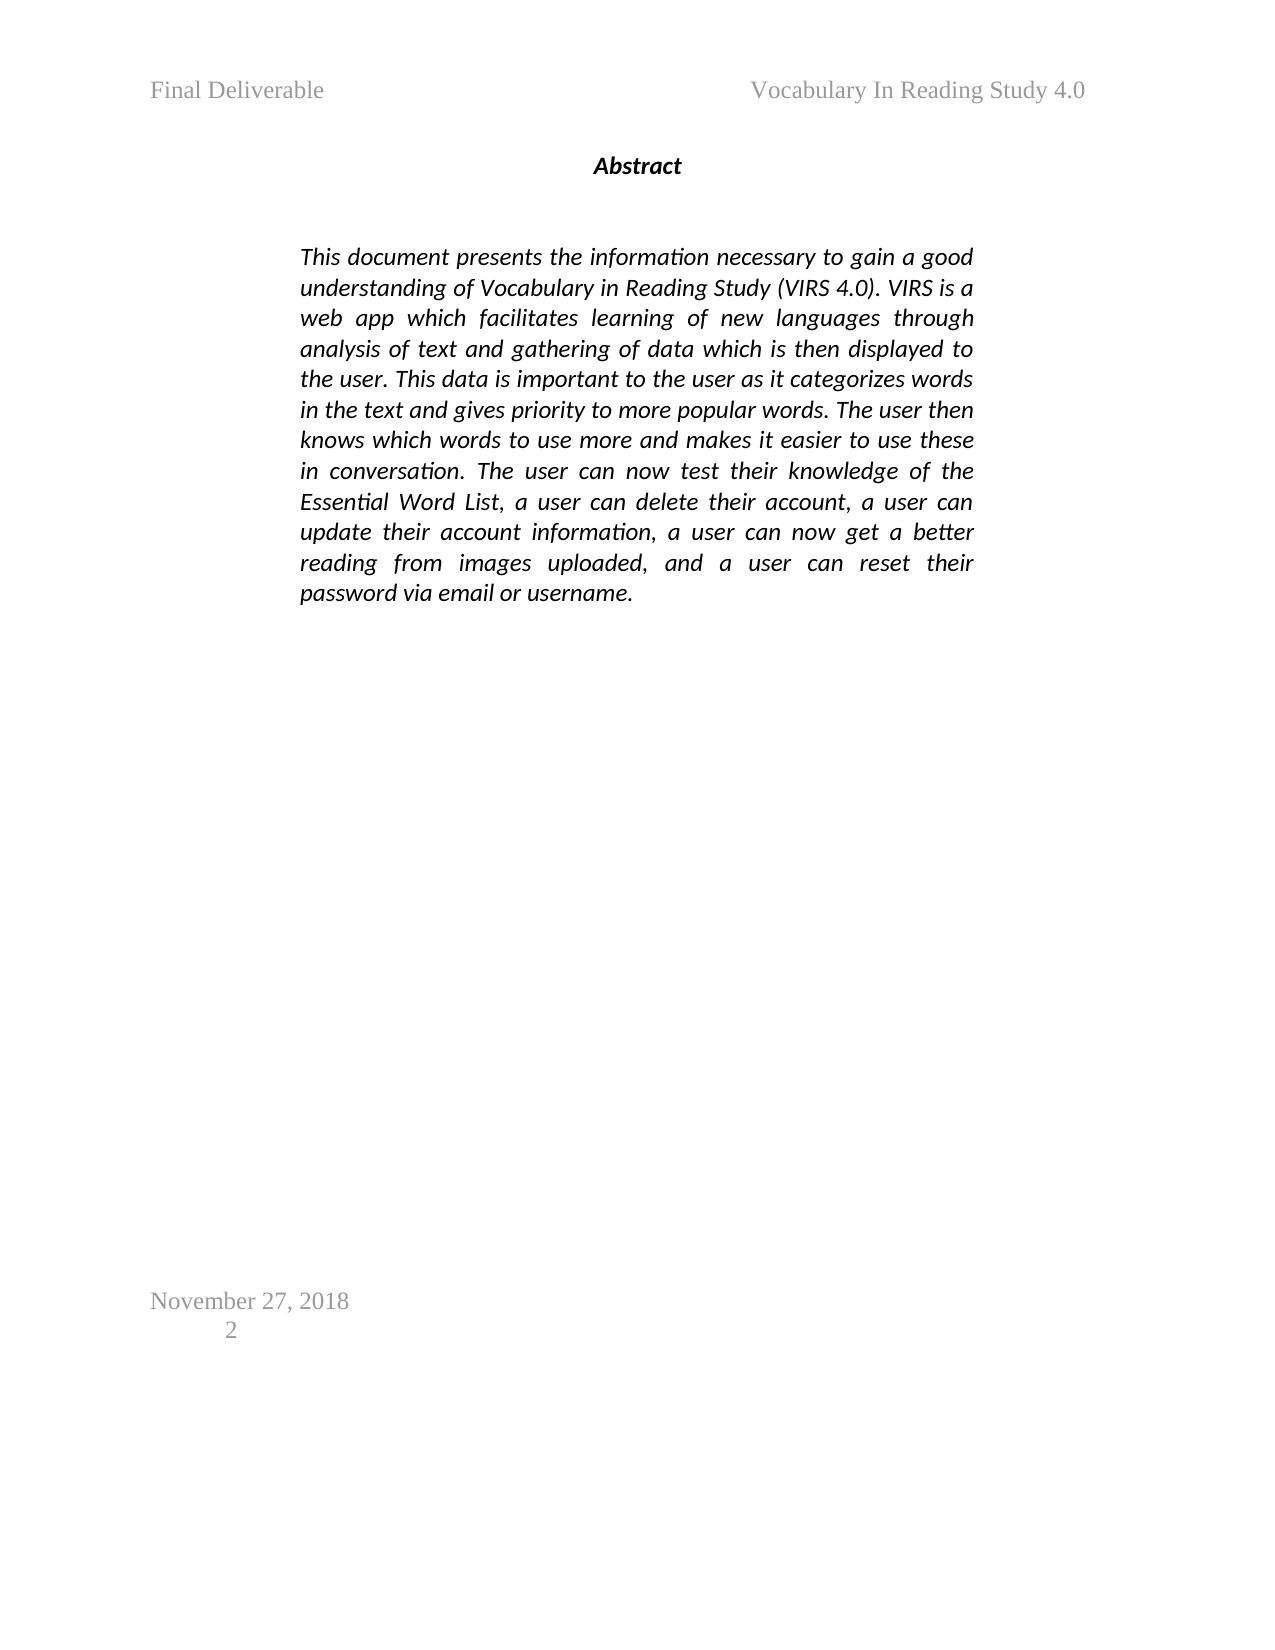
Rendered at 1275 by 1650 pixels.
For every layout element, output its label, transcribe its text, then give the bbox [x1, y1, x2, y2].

text This document presents the information necessary to gain a good understanding of Vocabulary in Reading Study (VIRS 4.0). VIRS is a web app which facilitates learning of new languages through analysis of text and gathering of data which is then displayed to the user. This data is important to the user as it categorizes words in the text and gives priority to more popular words. The user then knows which words to use more and makes it easier to use these in conversation. The user can now test their knowledge of the Essential Word List, a user can delete their account, a user can update their account information, a user can now get a better reading from images uploaded, and a user can reset their password via email or username. [300, 242, 975, 608]
text Abstract [150, 150, 1125, 181]
